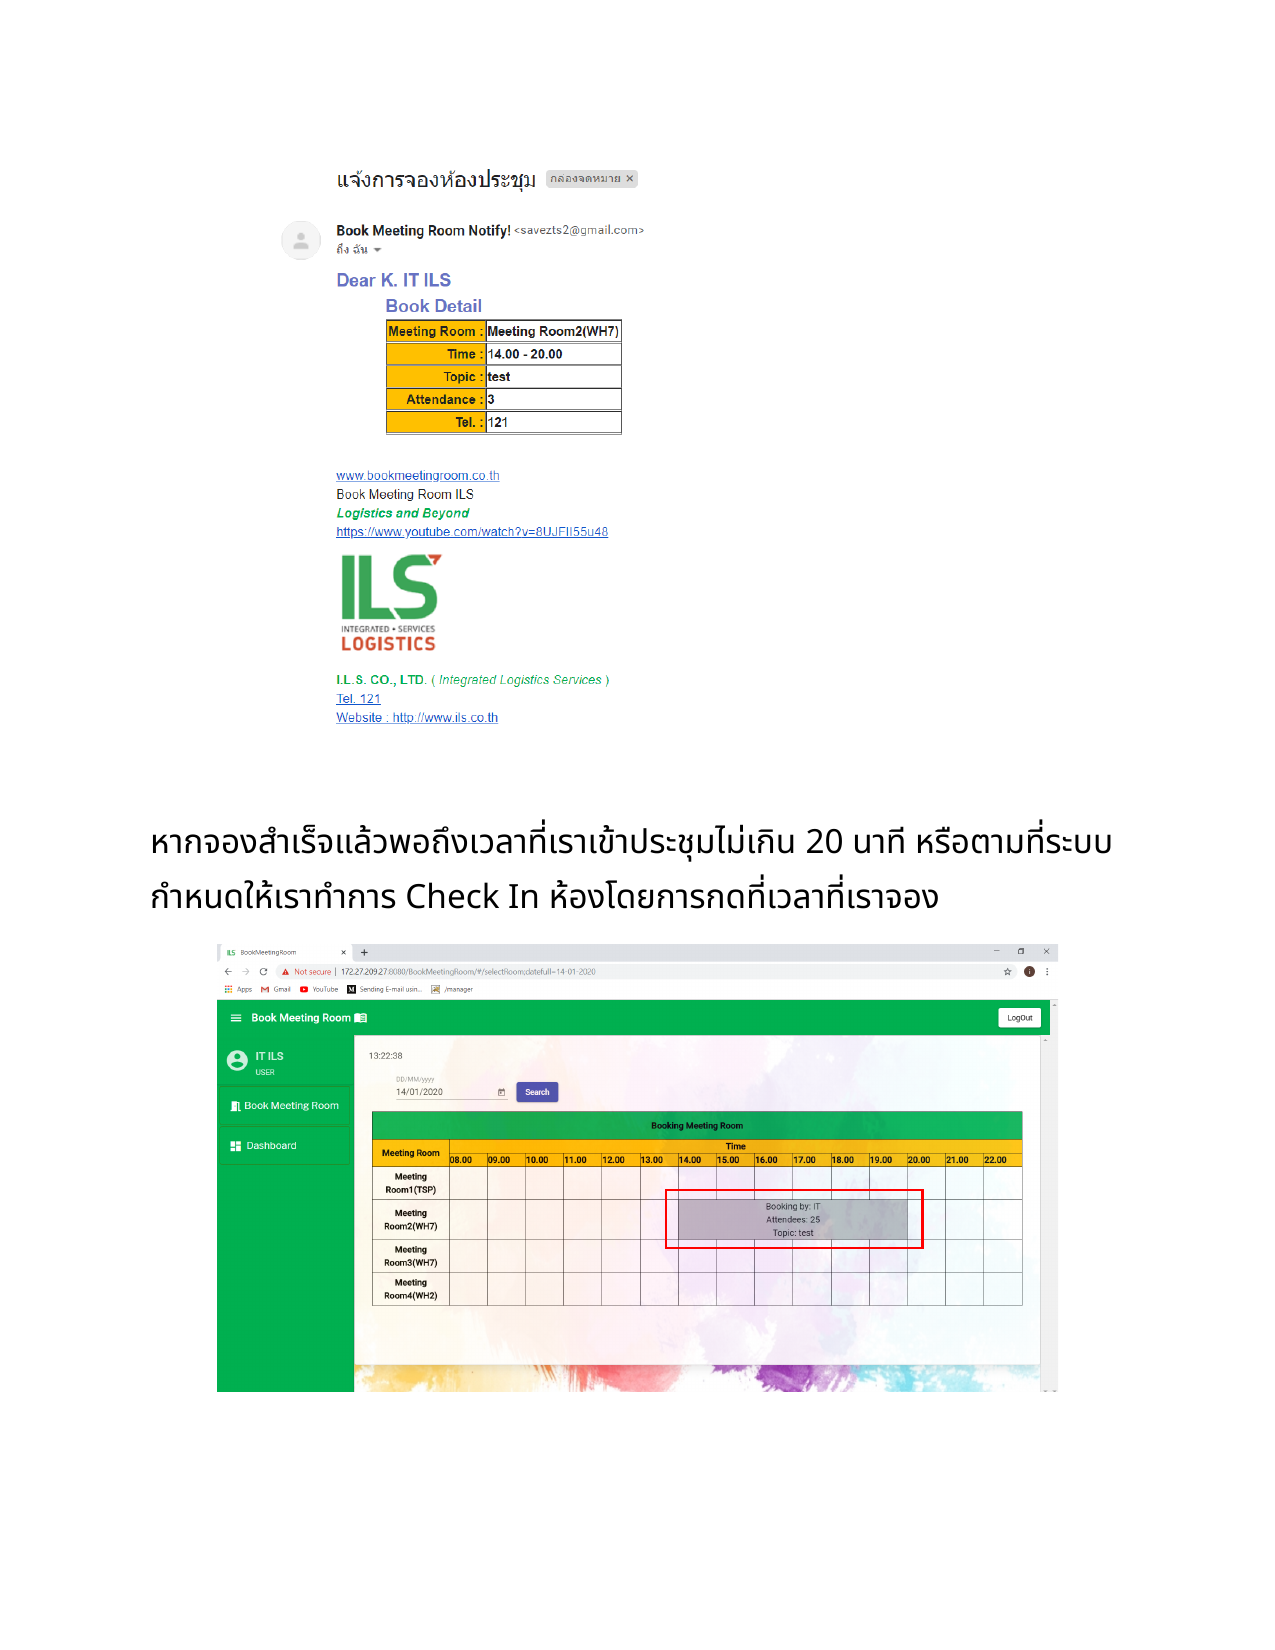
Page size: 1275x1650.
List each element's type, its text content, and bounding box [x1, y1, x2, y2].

picture [217, 944, 1059, 1392]
text หากจองสำเร็จแล้วพอถึงเวลาที่เราเข้าประชุมไม่เกิน 20 นาที หรือตามที่ระบบกำหนดให้เราทำการ Check In ห้องโดยการกดที่เวลาที่เราจอง [150, 818, 1125, 923]
picture [275, 150, 1001, 734]
